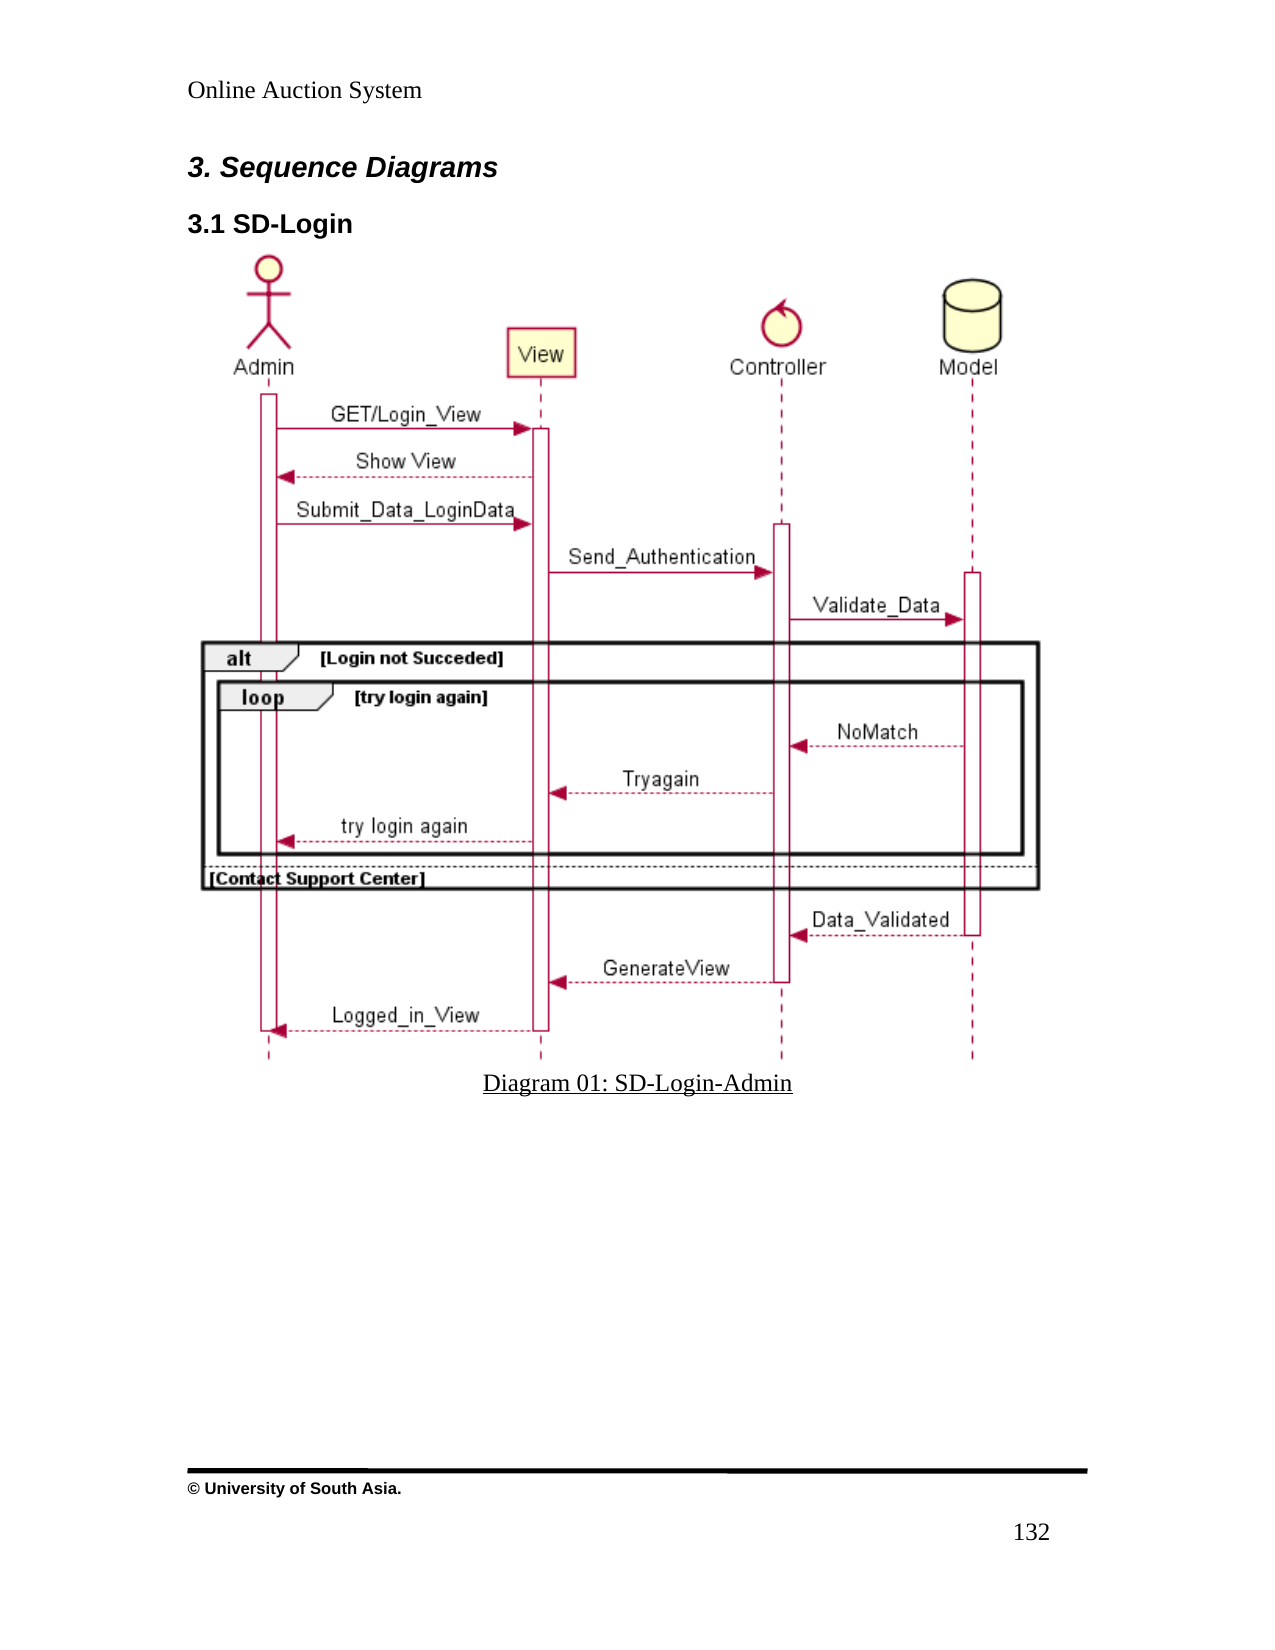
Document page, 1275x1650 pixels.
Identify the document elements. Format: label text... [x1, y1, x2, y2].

picture [187, 246, 1047, 1068]
subtitle 3. Sequence Diagrams [187, 150, 1087, 183]
text Diagram 01: SD-Login-Admin [187, 1068, 1087, 1097]
subtitle 3.1 SD-Login [187, 208, 1087, 240]
